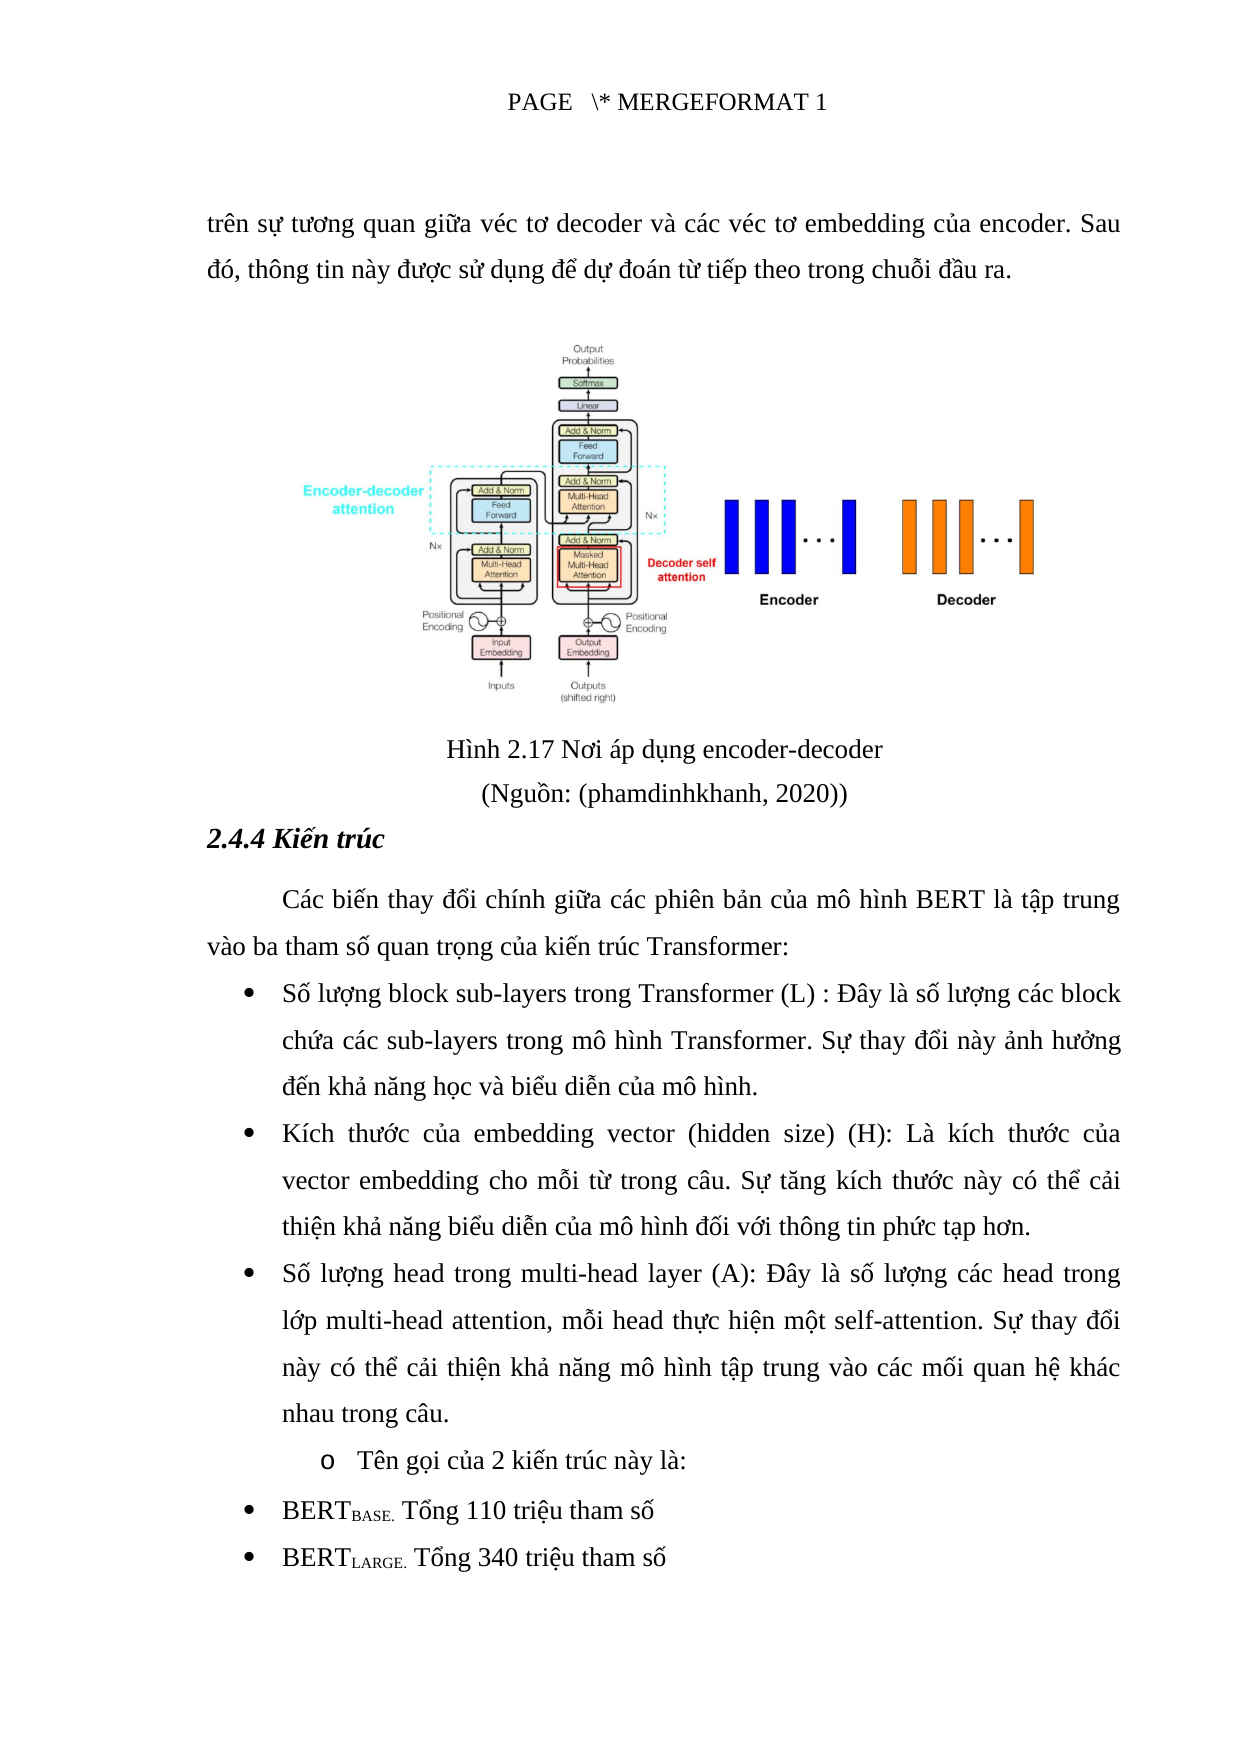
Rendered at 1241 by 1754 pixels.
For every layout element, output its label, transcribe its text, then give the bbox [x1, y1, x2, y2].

list Kích thước của embedding vector (hidden size) (H): Là kích thước của vector embedding cho mỗi từ trong câu. Sự tăng kích thước này có thể cải thiện khả năng biểu diễn của mô hình đối với thông tin phức tạp hơn. [244, 1117, 1122, 1242]
list Tên gọi của 2 kiến trúc này là: [319, 1444, 1122, 1477]
list Số lượng block sub-layers trong Transformer (L) : Đây là số lượng các block chứa các sub-layers trong mô hình Transformer. Sự thay đổi này ảnh hưởng đến khả năng học và biểu diễn của mô hình. [244, 977, 1122, 1102]
text (Nguồn: ) [207, 777, 1122, 808]
text Các biến thay đổi chính giữa các phiên bản của mô hình BERT là tập trung vào ba tham số quan trọng của kiến trúc Transformer: [207, 884, 1122, 961]
list BERTLARGE. Tổng 340 triệu tham số [244, 1541, 1122, 1572]
subtitle Kiến trúc [207, 821, 1122, 854]
picture [289, 312, 1040, 721]
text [207, 207, 1122, 284]
list BERTBASE. Tổng 110 triệu tham số [244, 1494, 1122, 1525]
list Số lượng head trong multi-head layer (A): Đây là số lượng các head trong lớp multi-head attention, mỗi head thực hiện một self-attention. Sự thay đổi này có thể cải thiện khả năng mô hình tập trung vào các mối quan hệ khác nhau trong câu. [244, 1257, 1122, 1428]
